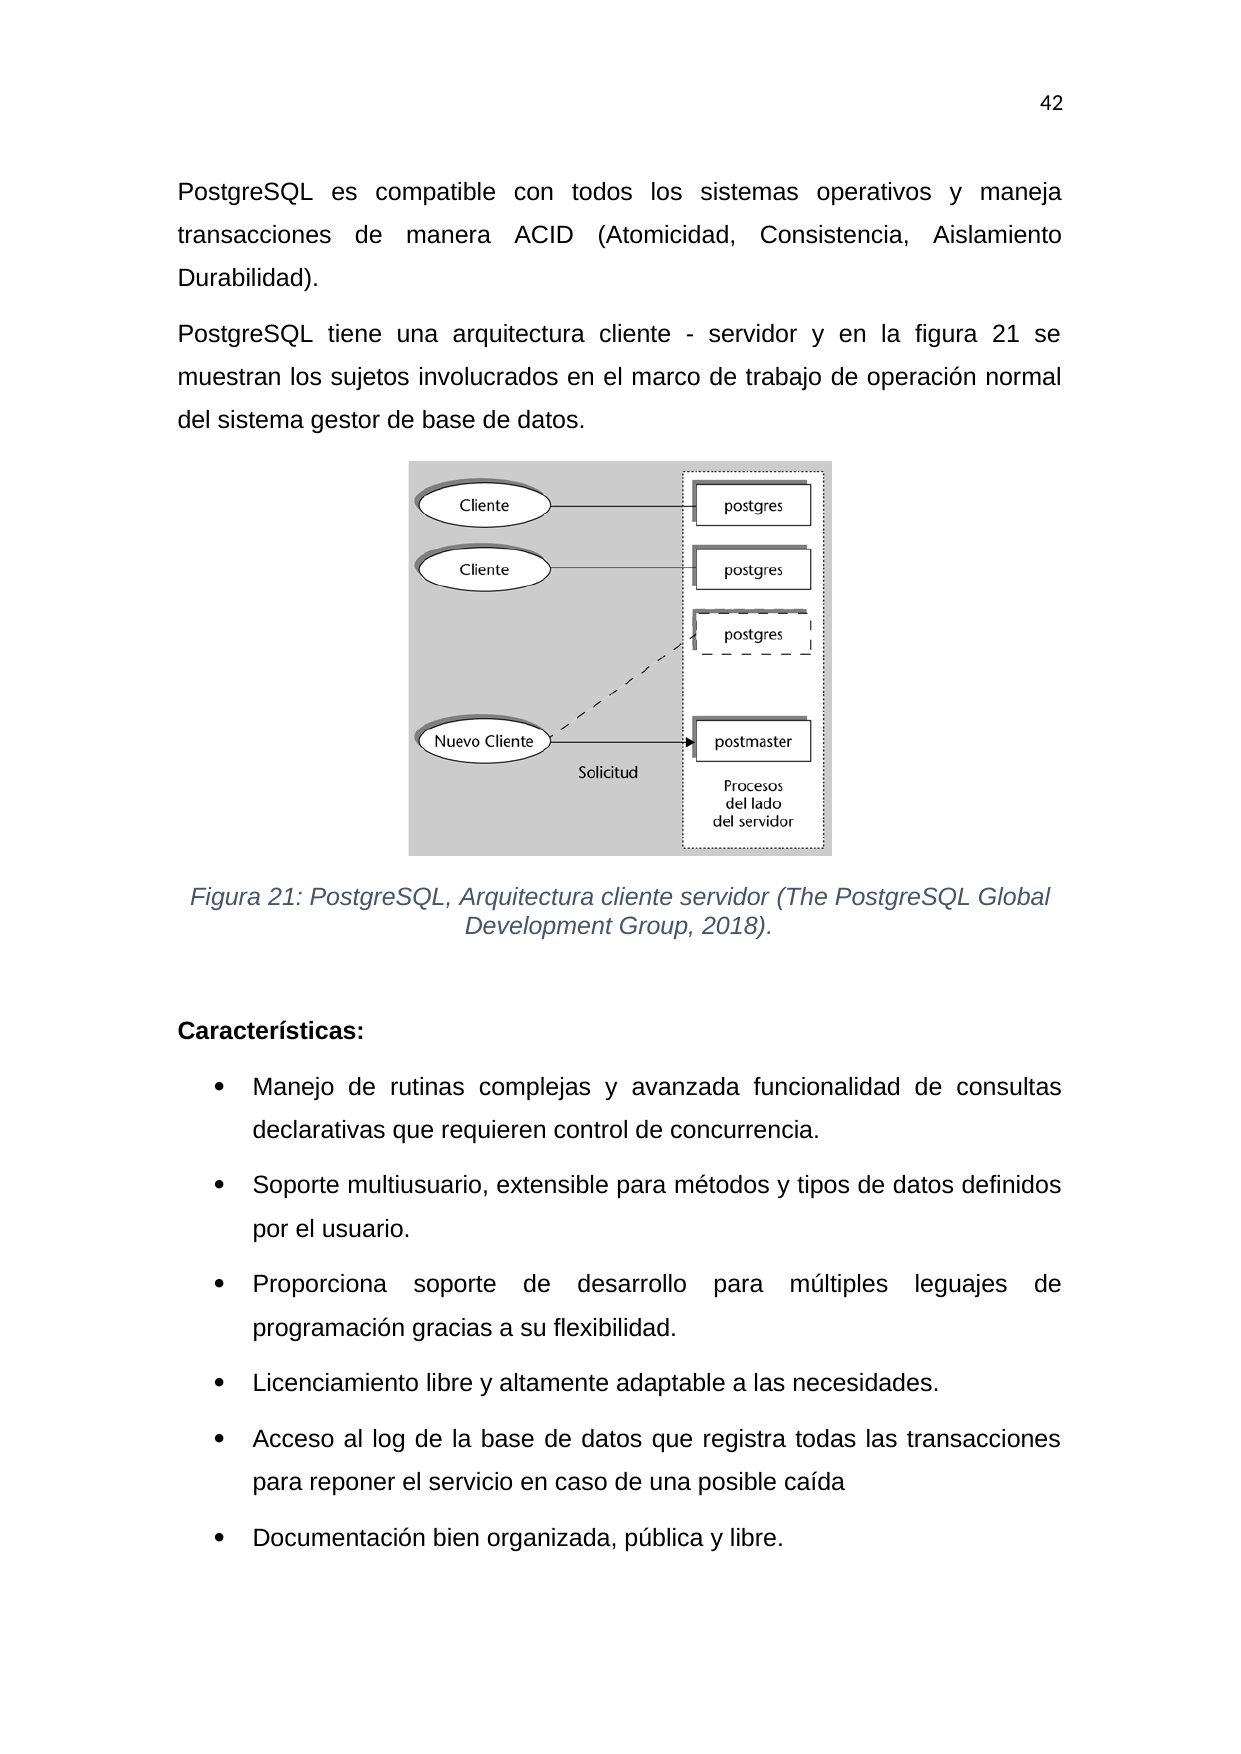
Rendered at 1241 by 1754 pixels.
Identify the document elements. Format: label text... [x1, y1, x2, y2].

text PostgreSQL es compatible con todos los sistemas operativos y maneja transacciones de manera ACID (Atomicidad, Consistencia, Aislamiento Durabilidad). [177, 177, 1063, 292]
list Documentación bien organizada, pública y libre. [215, 1523, 1063, 1552]
text Figura 21: PostgreSQL, Arquitectura cliente servidor. [177, 882, 1063, 939]
list Manejo de rutinas complejas y avanzada funcionalidad de consultas declarativas que requieren control de concurrencia. [215, 1072, 1063, 1143]
list Acceso al log de la base de datos que registra todas las transacciones para reponer el servicio en caso de una posible caída [215, 1424, 1063, 1496]
text Características: [177, 1016, 1063, 1045]
text PostgreSQL tiene una arquitectura cliente - servidor y en la figura 21 se muestran los sujetos involucrados en el marco de trabajo de operación normal del sistema gestor de base de datos. [177, 319, 1063, 434]
list Licenciamiento libre y altamente adaptable a las necesidades. [215, 1368, 1063, 1397]
list Soporte multiusuario, extensible para métodos y tipos de datos definidos por el usuario. [215, 1170, 1063, 1242]
picture [408, 461, 832, 856]
list Proporciona soporte de desarrollo para múltiples leguajes de programación gracias a su flexibilidad. [215, 1269, 1063, 1341]
